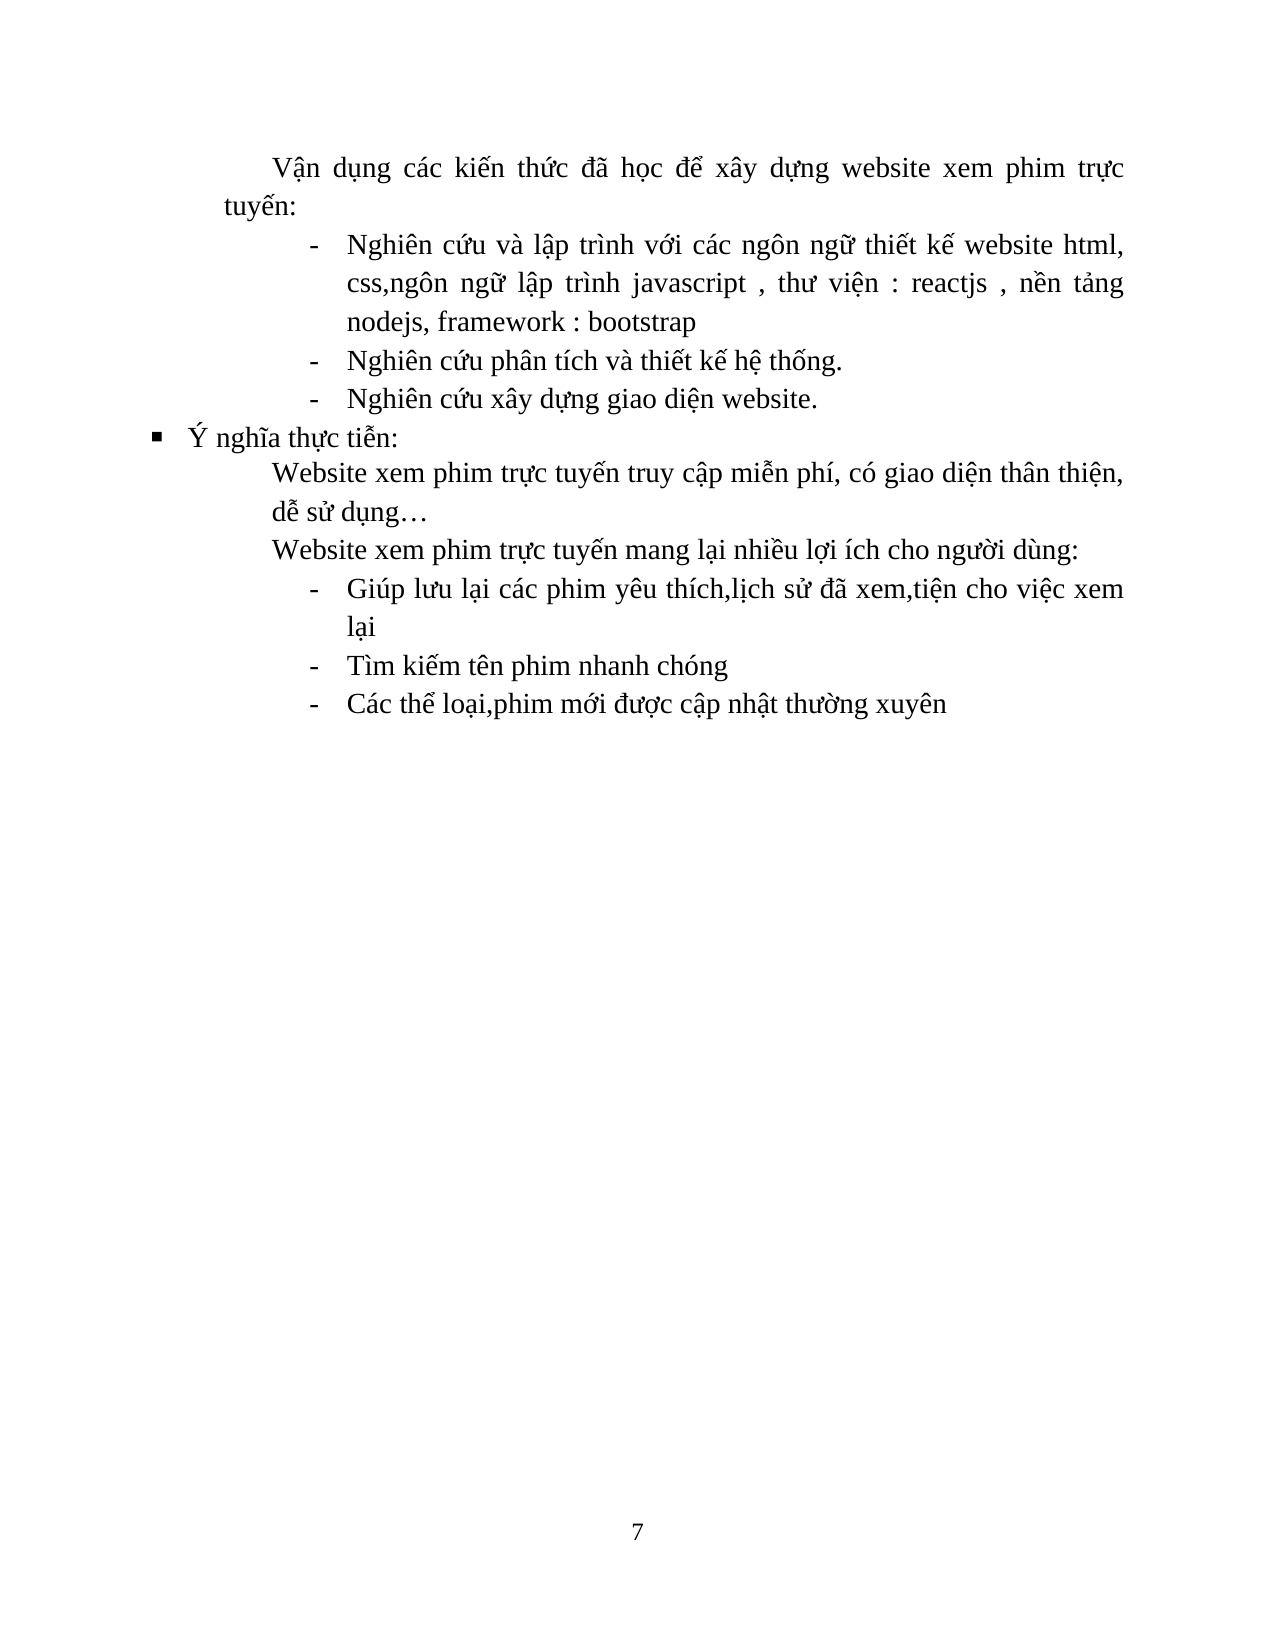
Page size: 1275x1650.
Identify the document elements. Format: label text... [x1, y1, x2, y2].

list Nghiên cứu và lập trình với các ngôn ngữ thiết kế website html, css,ngôn ngữ lập trình javascript , thư viện : reactjs , nền tảng nodejs, framework : bootstrap [309, 227, 1125, 338]
list Ý nghĩa thực tiễn: [150, 420, 1125, 453]
list Nghiên cứu phân tích và thiết kế hệ thống. [309, 343, 1125, 376]
list Website xem phim trực tuyến truy cập miễn phí, có giao diện thân thiện, dễ sử dụng… [272, 455, 1125, 527]
list Website xem phim trực tuyến mang lại nhiều lợi ích cho người dùng: [272, 532, 1125, 566]
list Nghiên cứu xây dựng giao diện website. [309, 381, 1125, 415]
list Giúp lưu lại các phim yêu thích,lịch sử đã xem,tiện cho việc xem lại [309, 571, 1125, 643]
list Tìm kiếm tên phim nhanh chóng [309, 648, 1125, 682]
list Vận dụng các kiến thức đã học để xây dựng website xem phim trực tuyến: [224, 150, 1125, 222]
list Các thể loại,phim mới được cập nhật thường xuyên [309, 687, 1125, 720]
